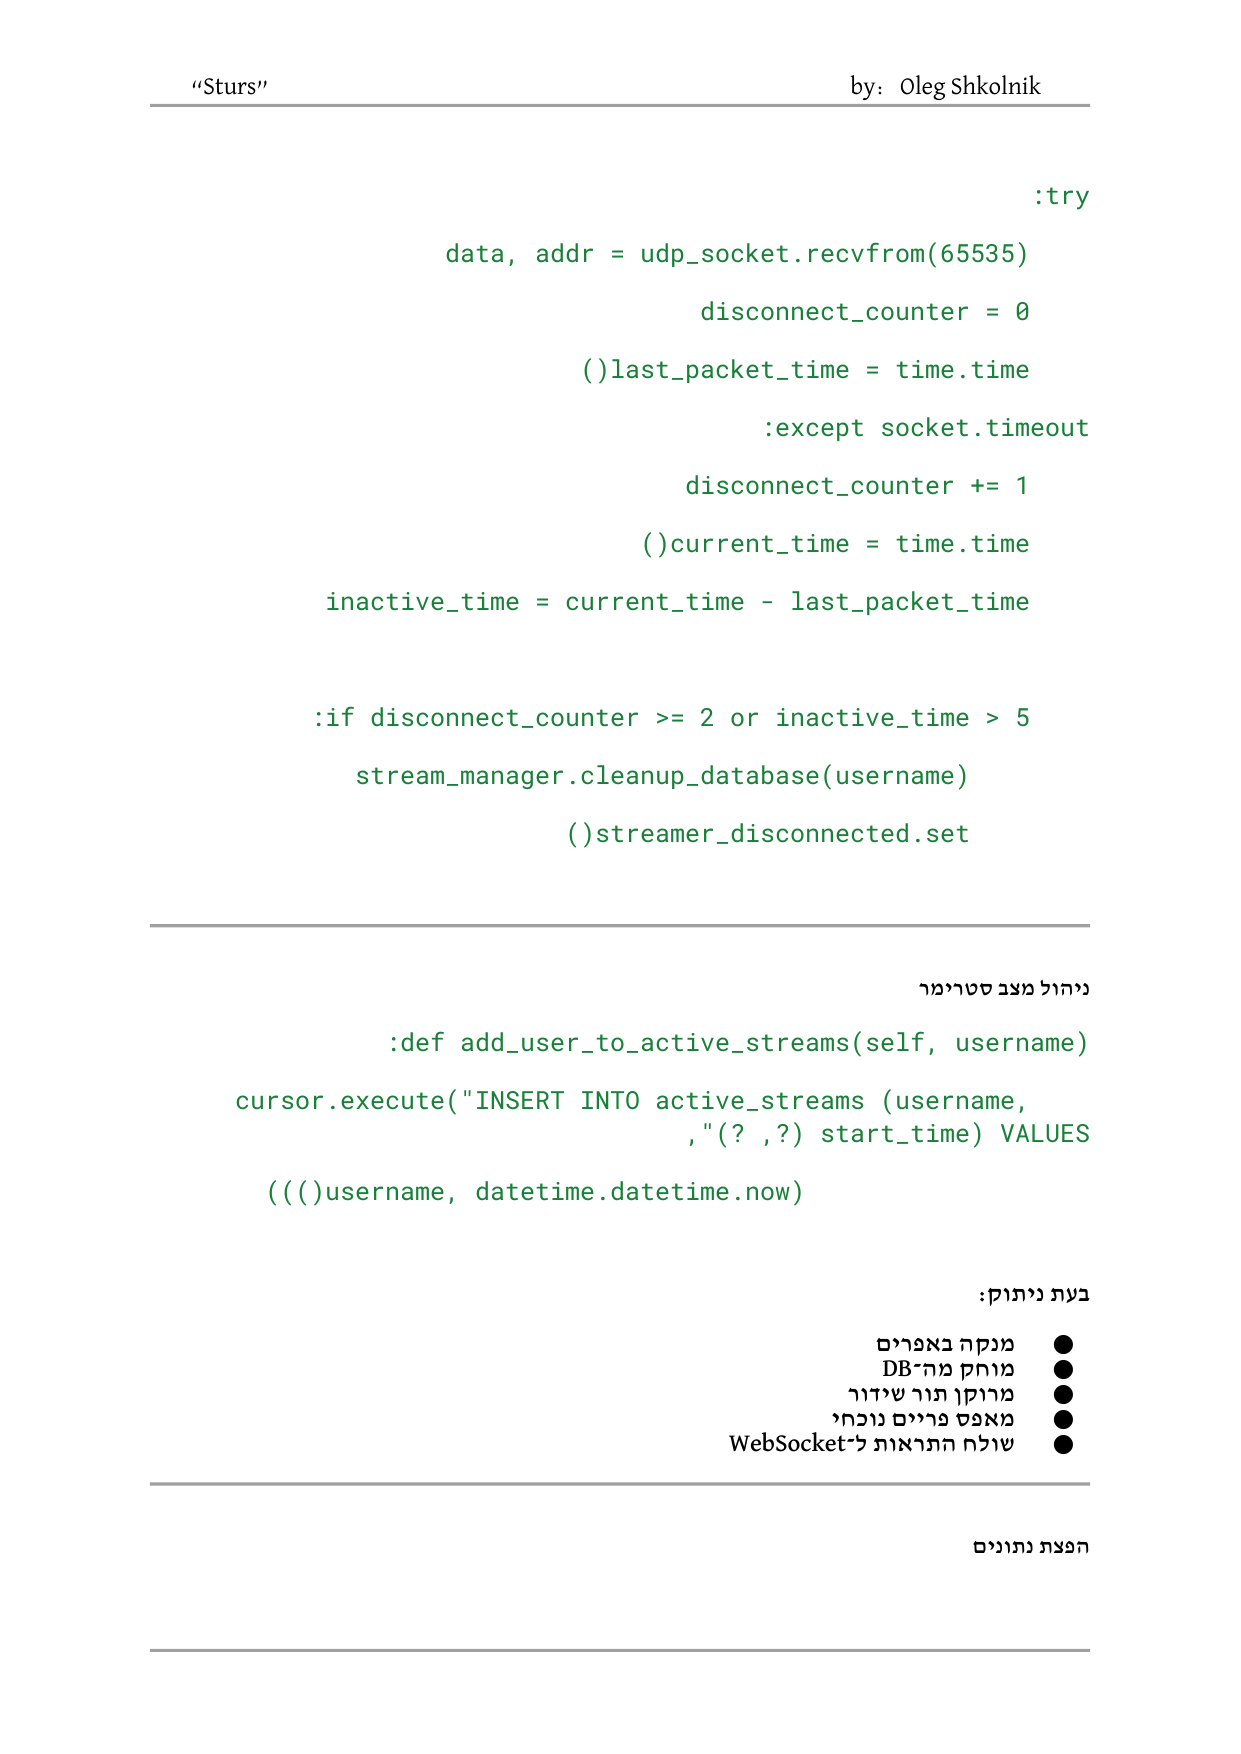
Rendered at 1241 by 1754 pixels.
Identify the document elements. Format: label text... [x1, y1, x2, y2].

list מוחק מה־DB [150, 1357, 1053, 1382]
subtitle הפצת נתונים [150, 1536, 1090, 1558]
text בעת ניתוק: [150, 1282, 1090, 1307]
text disconnect_counter = 0 [150, 294, 1090, 327]
list מאפס פריים נוכחי [150, 1407, 1053, 1432]
text inactive_time = current_time - last_packet_time [150, 584, 1090, 617]
text cursor.execute("INSERT INTO active_streams (username, start_time) VALUES (?, ?)", [150, 1083, 1090, 1149]
text disconnect_counter += 1 [150, 468, 1090, 501]
text current_time = time.time() [150, 526, 1090, 559]
subtitle ניהול מצב סטרימר [150, 977, 1090, 1000]
text stream_manager.cleanup_database(username) [150, 758, 1090, 791]
text if disconnect_counter >= 2 or inactive_time > 5: [150, 700, 1090, 733]
text streamer_disconnected.set() [150, 816, 1090, 849]
text last_packet_time = time.time() [150, 352, 1090, 385]
text (username, datetime.datetime.now())) [150, 1174, 1090, 1207]
text def add_user_to_active_streams(self, username): [150, 1025, 1090, 1058]
list מרוקן תור שידור [150, 1382, 1053, 1407]
text except socket.timeout: [150, 410, 1090, 443]
text try: [150, 178, 1090, 211]
list שולח התראות ל־WebSocket [150, 1432, 1053, 1457]
list מנקה באפרים [150, 1332, 1053, 1357]
text data, addr = udp_socket.recvfrom(65535) [150, 236, 1090, 269]
